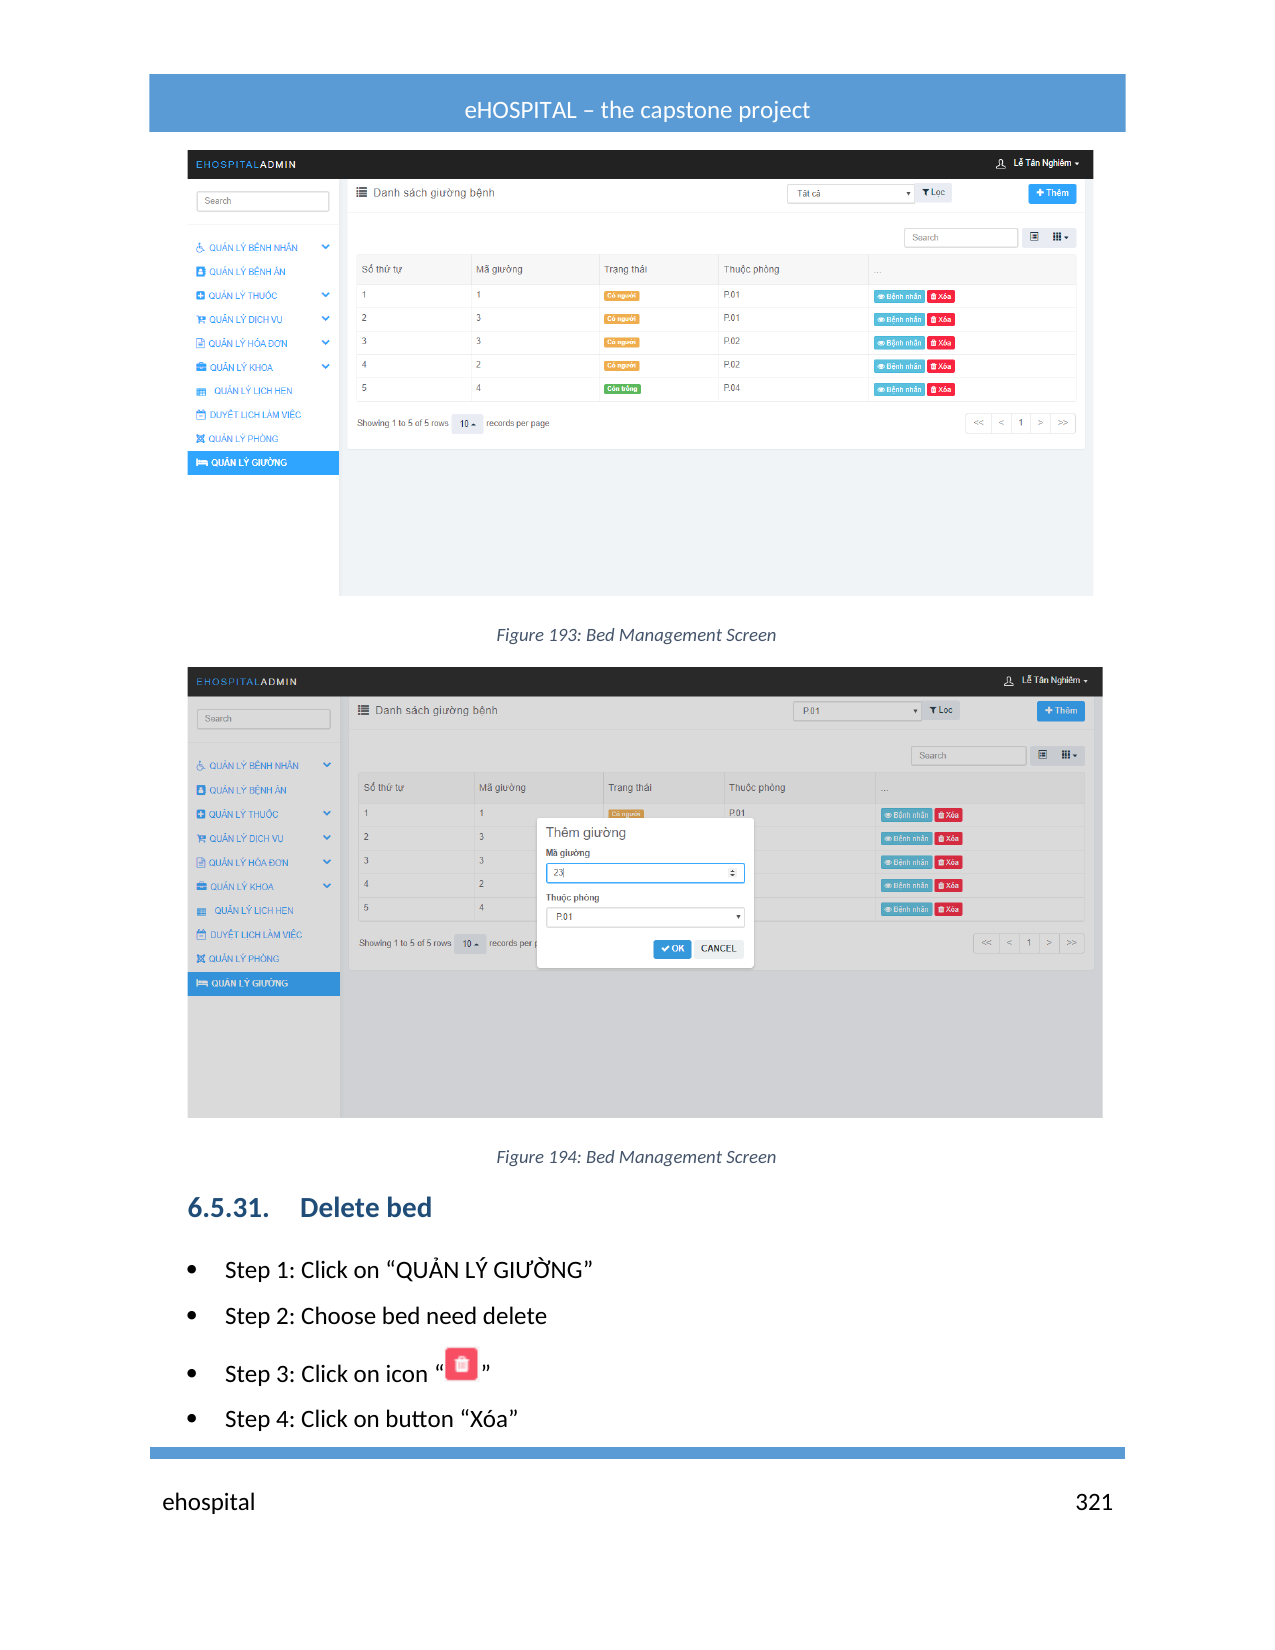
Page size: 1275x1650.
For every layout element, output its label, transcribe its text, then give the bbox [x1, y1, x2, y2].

picture [187, 150, 1094, 596]
list Step 2: Choose bed need delete [187, 1300, 1125, 1331]
picture [187, 667, 1103, 1118]
subtitle Delete bed [187, 1189, 1125, 1224]
list Step 3: Click on icon “” [187, 1346, 1125, 1388]
text Figure 194: Bed Management Screen [150, 1145, 1125, 1168]
picture [444, 1346, 481, 1382]
list Step 4: Click on button “Xóa” [187, 1403, 1125, 1434]
list Step 1: Click on “QUẢN LÝ GIƯỜNG” [187, 1254, 1125, 1285]
text Figure 193: Bed Management Screen [150, 623, 1125, 646]
